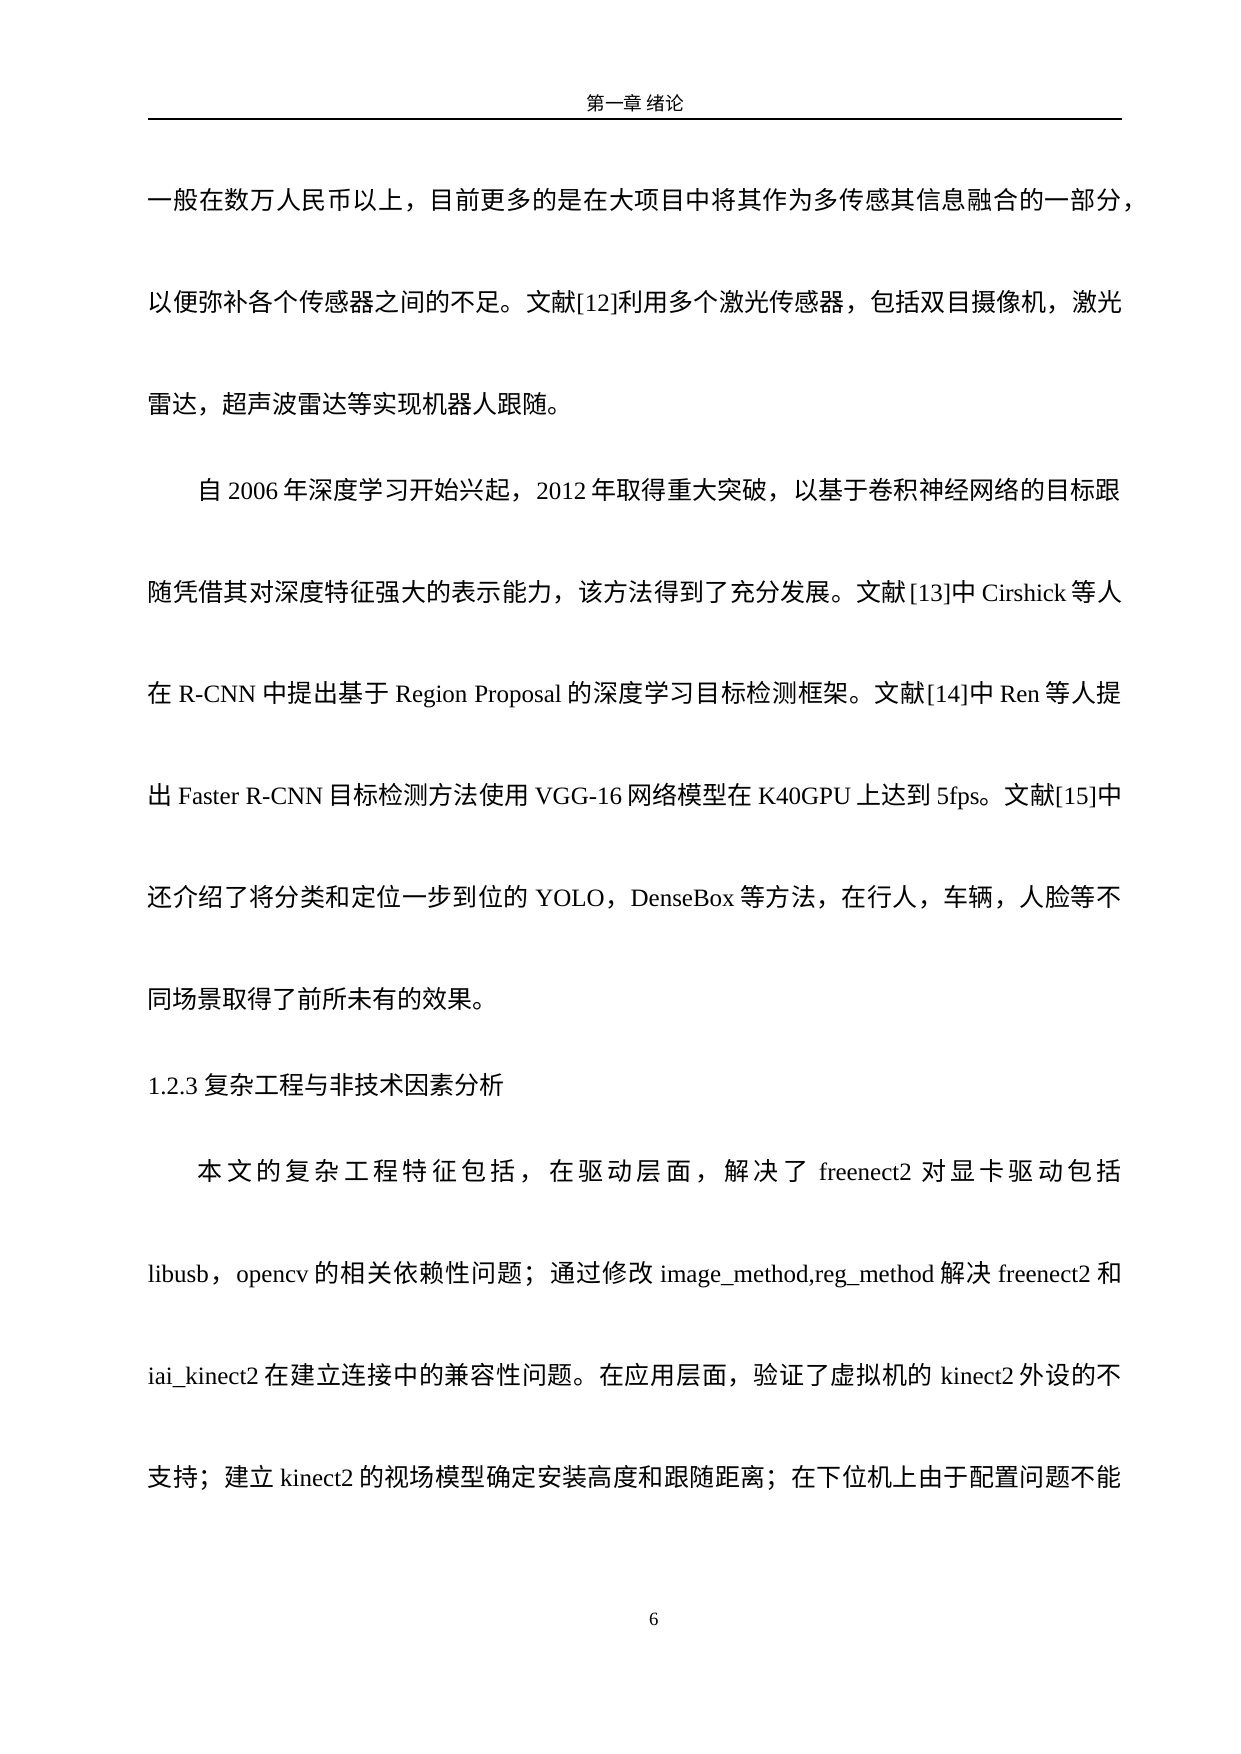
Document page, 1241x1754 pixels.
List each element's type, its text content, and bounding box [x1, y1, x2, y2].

text 1.2.3 复杂工程与非技术因素分析 [148, 1050, 1122, 1118]
text 自2006年深度学习开始兴起，2012年取得重大突破，以基于卷积神经网络的目标跟随凭借其对深度特征强大的表示能力，该方法得到了充分发展。文献[13]中Cirshick等人在R-CNN中提出基于Region Proposal的深度学习目标检测框架。文献[14]中Ren等人提出Faster R-CNN目标检测方法使用VGG-16网络模型在K40GPU上达到5fps。文献[15]中还介绍了将分类和定位一步到位的YOLO，DenseBox等方法，在行人，车辆，人脸等不同场景取得了前所未有的效果。 [148, 454, 1122, 1032]
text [148, 1136, 1122, 1509]
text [148, 164, 1122, 436]
